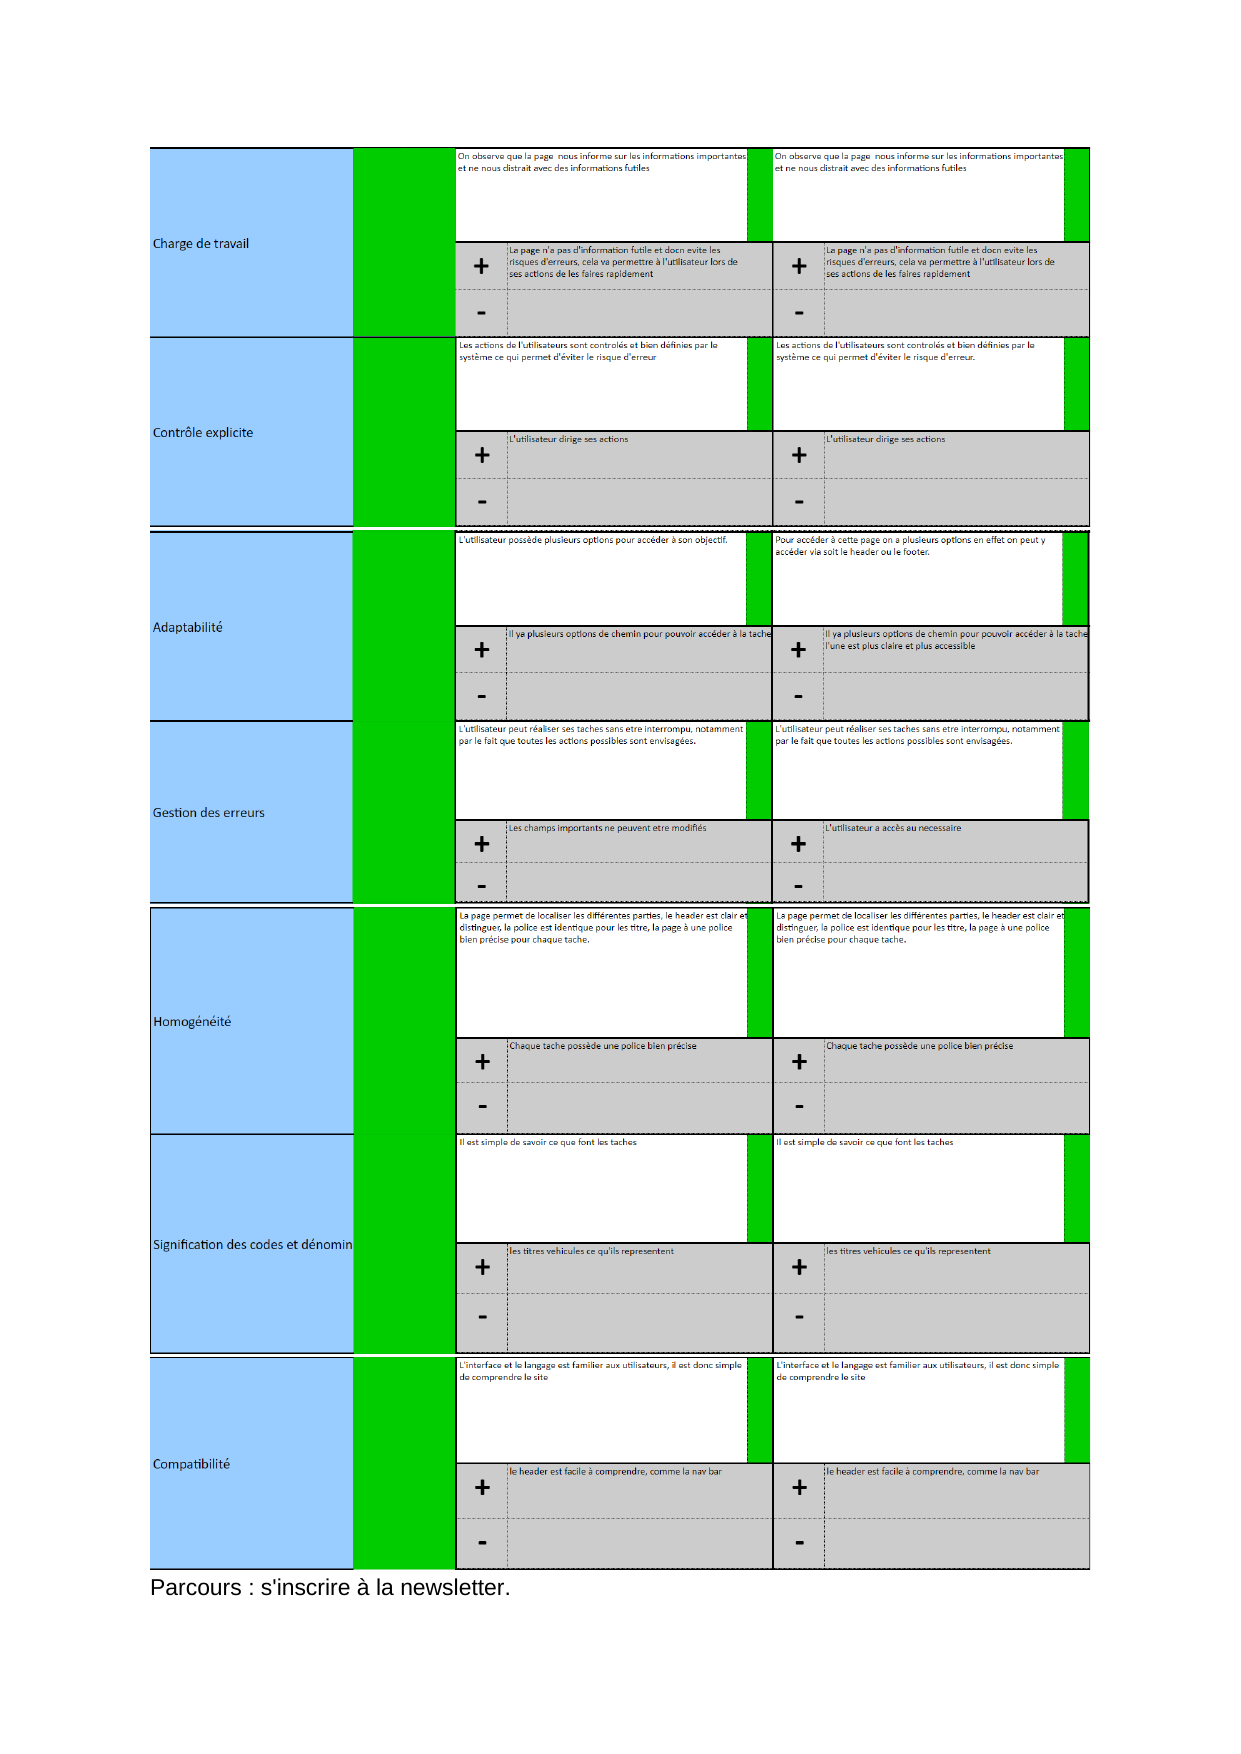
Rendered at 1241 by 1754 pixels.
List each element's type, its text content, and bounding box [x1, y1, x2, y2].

text Parcours : s'inscrire à la newsletter. [150, 1573, 1090, 1600]
picture [150, 907, 1091, 1354]
picture [150, 1357, 1091, 1570]
picture [150, 147, 1091, 527]
picture [150, 530, 1091, 904]
